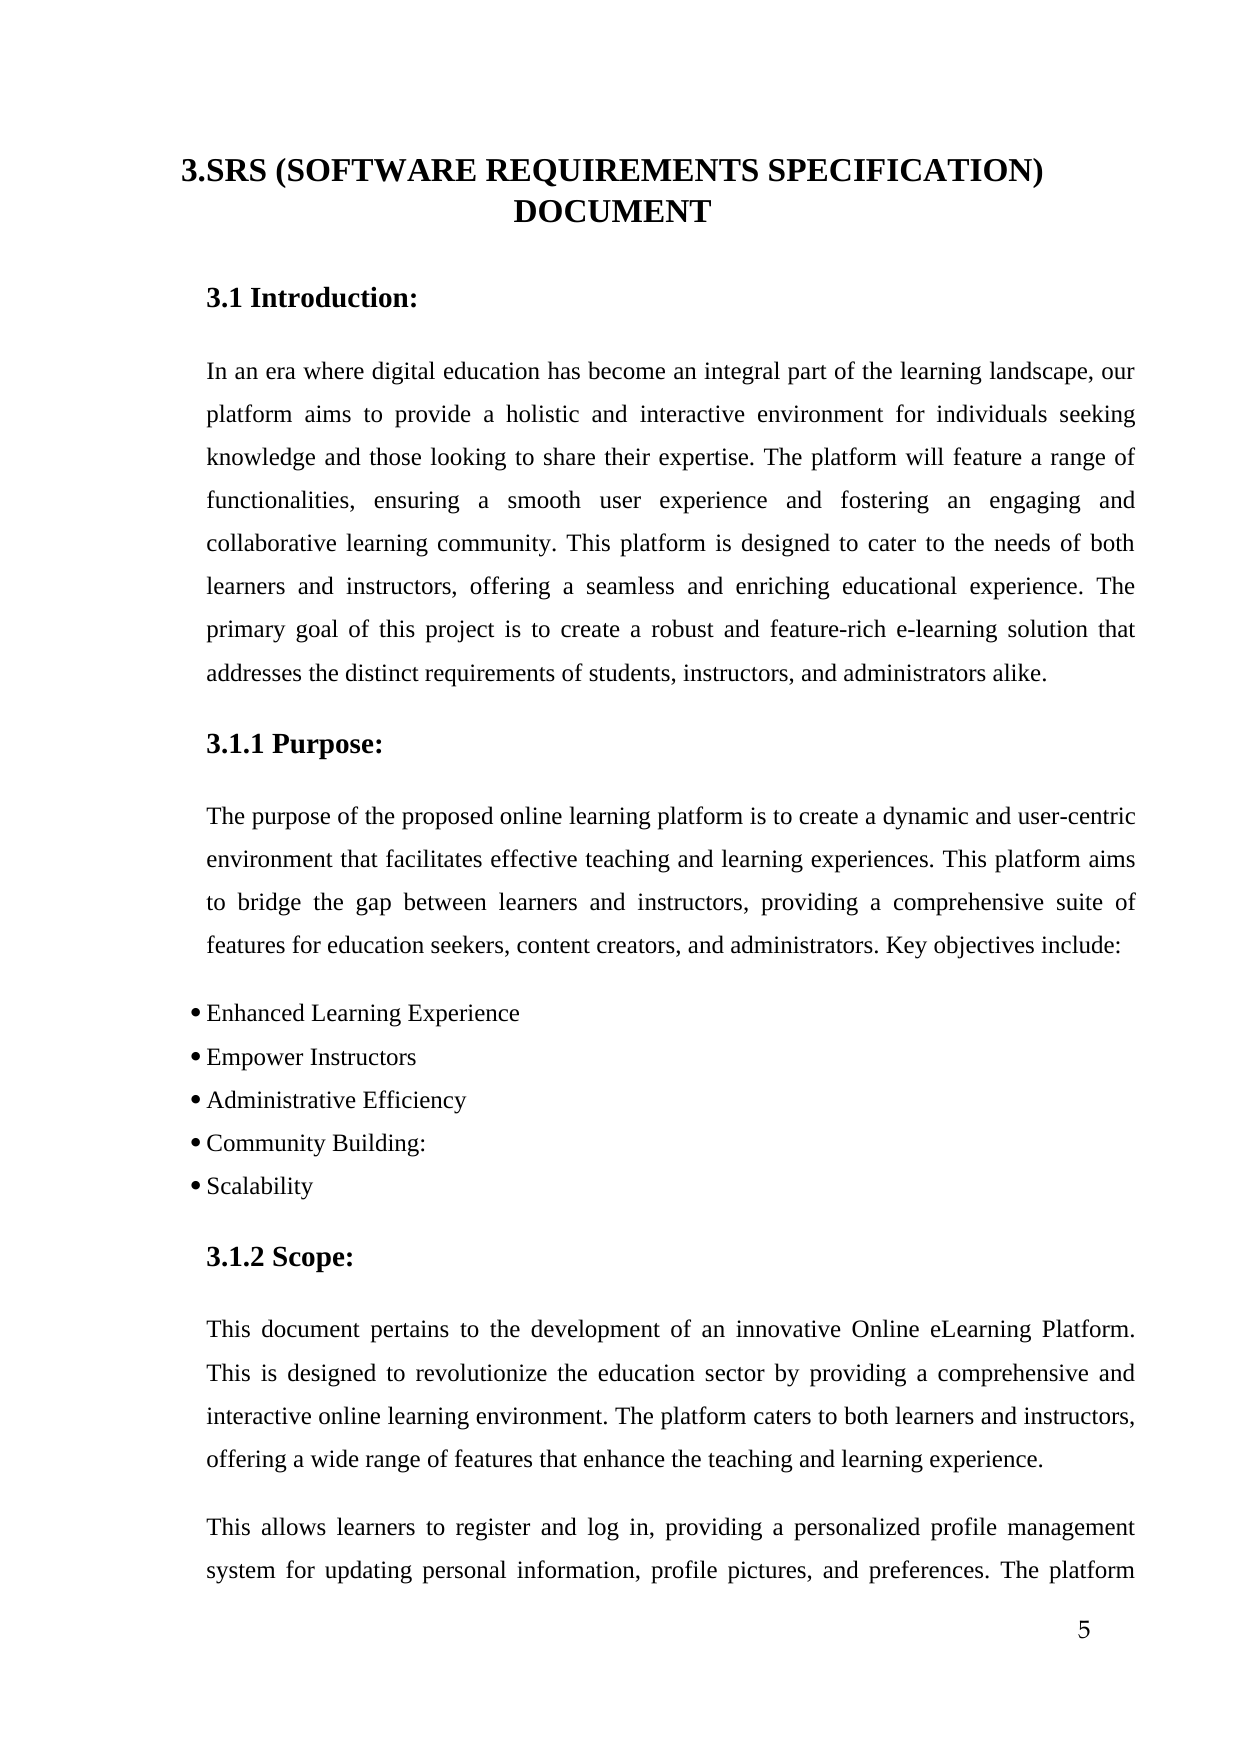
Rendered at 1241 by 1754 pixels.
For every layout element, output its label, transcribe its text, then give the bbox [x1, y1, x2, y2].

list Community Building: [191, 1128, 1137, 1157]
text 3.1 Introduction: [206, 280, 1137, 314]
list Empower Instructors [191, 1042, 1137, 1070]
list Enhanced Learning Experience [191, 998, 1137, 1027]
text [206, 1512, 1137, 1584]
list Scalability [191, 1171, 1137, 1200]
text 3.1.2 Scope: [206, 1239, 1137, 1273]
text 3.1.1 Purpose: [206, 726, 1137, 759]
text This document pertains to the development of an innovative Online eLearning Platform. This is designed to revolutionize the education sector by providing a comprehensive and interactive online learning environment. The platform caters to both learners and instructors, offering a wide range of features that enhance the teaching and learning experience. [206, 1314, 1137, 1473]
list Administrative Efficiency [191, 1085, 1137, 1113]
text In an era where digital education has become an integral part of the learning landscape, our platform aims to provide a holistic and interactive environment for individuals seeking knowledge and those looking to share their expertise. The platform will feature a range of functionalities, ensuring a smooth user experience and fostering an engaging and collaborative learning community. This platform is designed to cater to the needs of both learners and instructors, offering a seamless and enriching educational experience. The primary goal of this project is to create a robust and feature-rich e-learning solution that addresses the distinct requirements of students, instructors, and administrators alike. [206, 356, 1137, 686]
subtitle 3.SRS (SOFTWARE REQUIREMENTS SPECIFICATION) DOCUMENT [88, 150, 1137, 230]
text The purpose of the proposed online learning platform is to create a dynamic and user-centric environment that facilitates effective teaching and learning experiences. This platform aims to bridge the gap between learners and instructors, providing a comprehensive suite of features for education seekers, content creators, and administrators. Key objectives include: [206, 801, 1137, 959]
